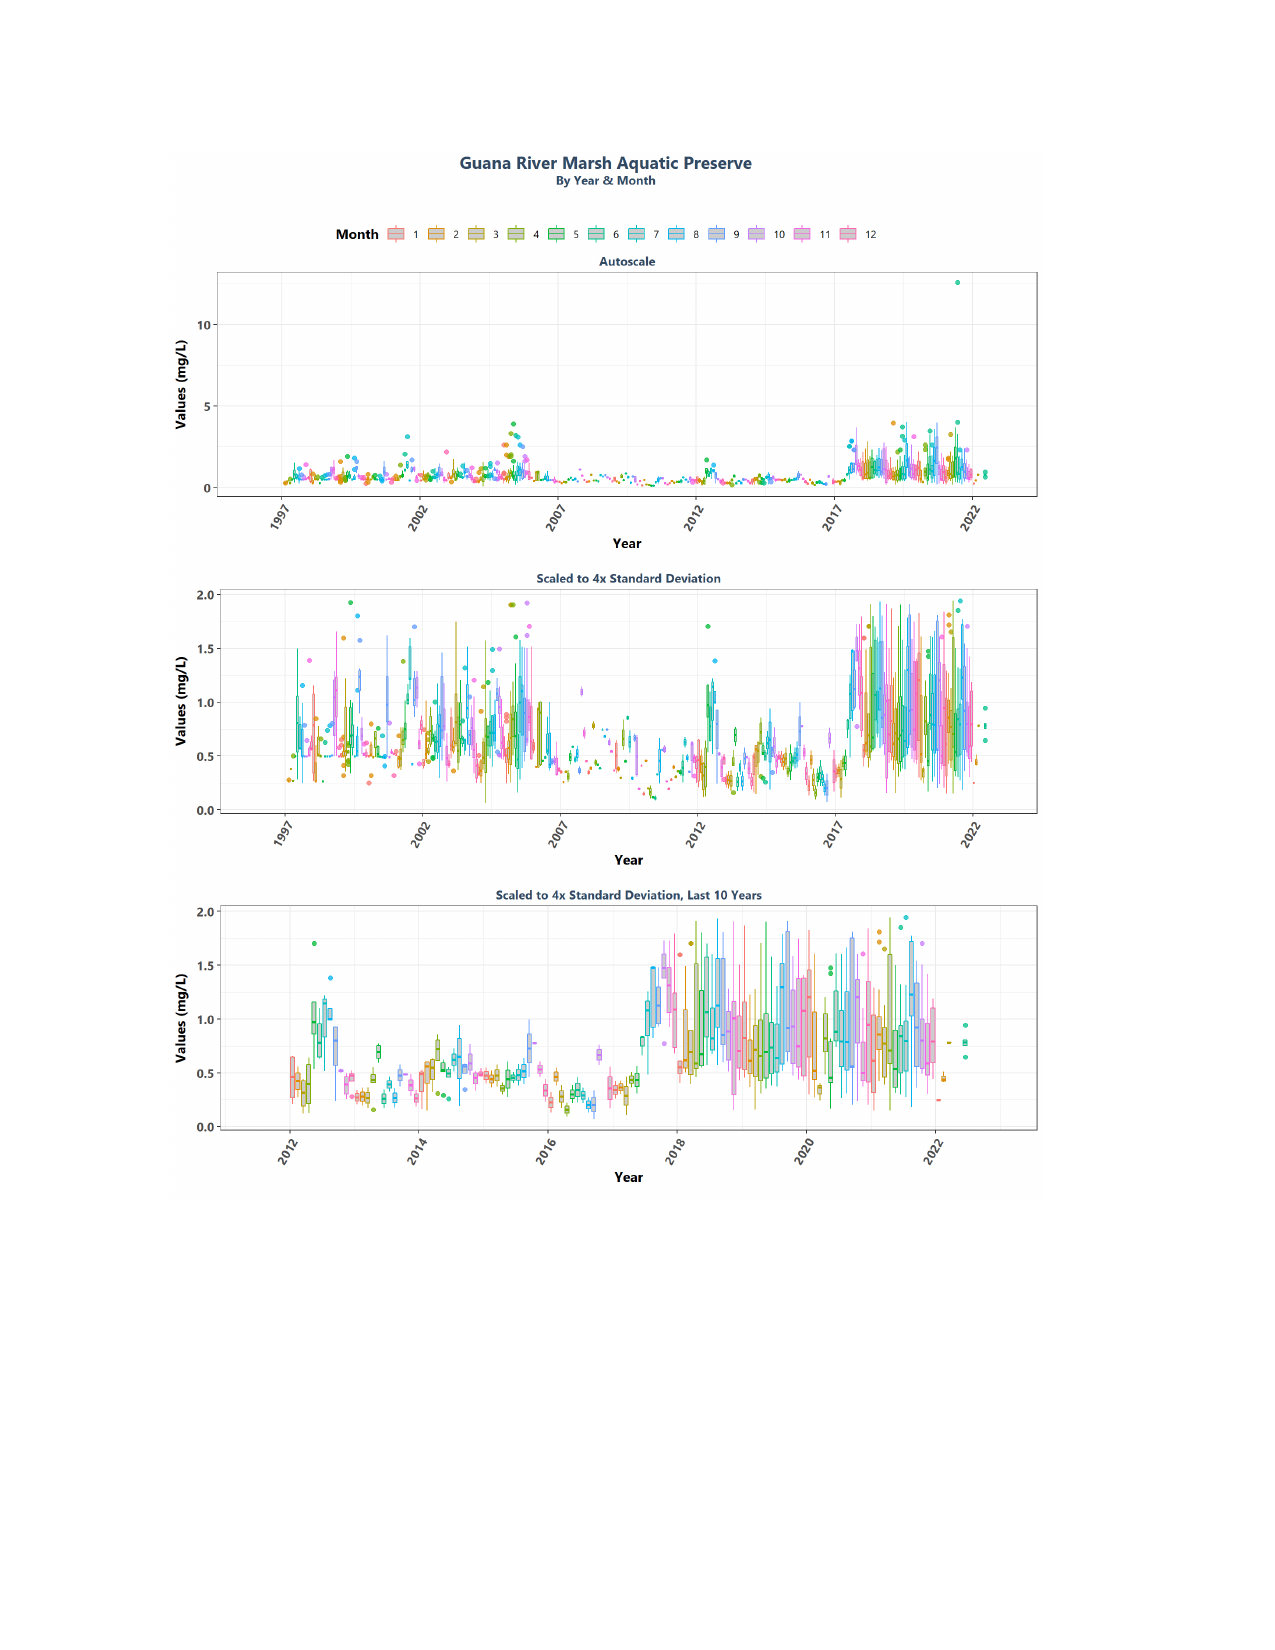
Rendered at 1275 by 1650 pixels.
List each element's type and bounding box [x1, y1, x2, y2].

picture [168, 150, 1044, 1200]
